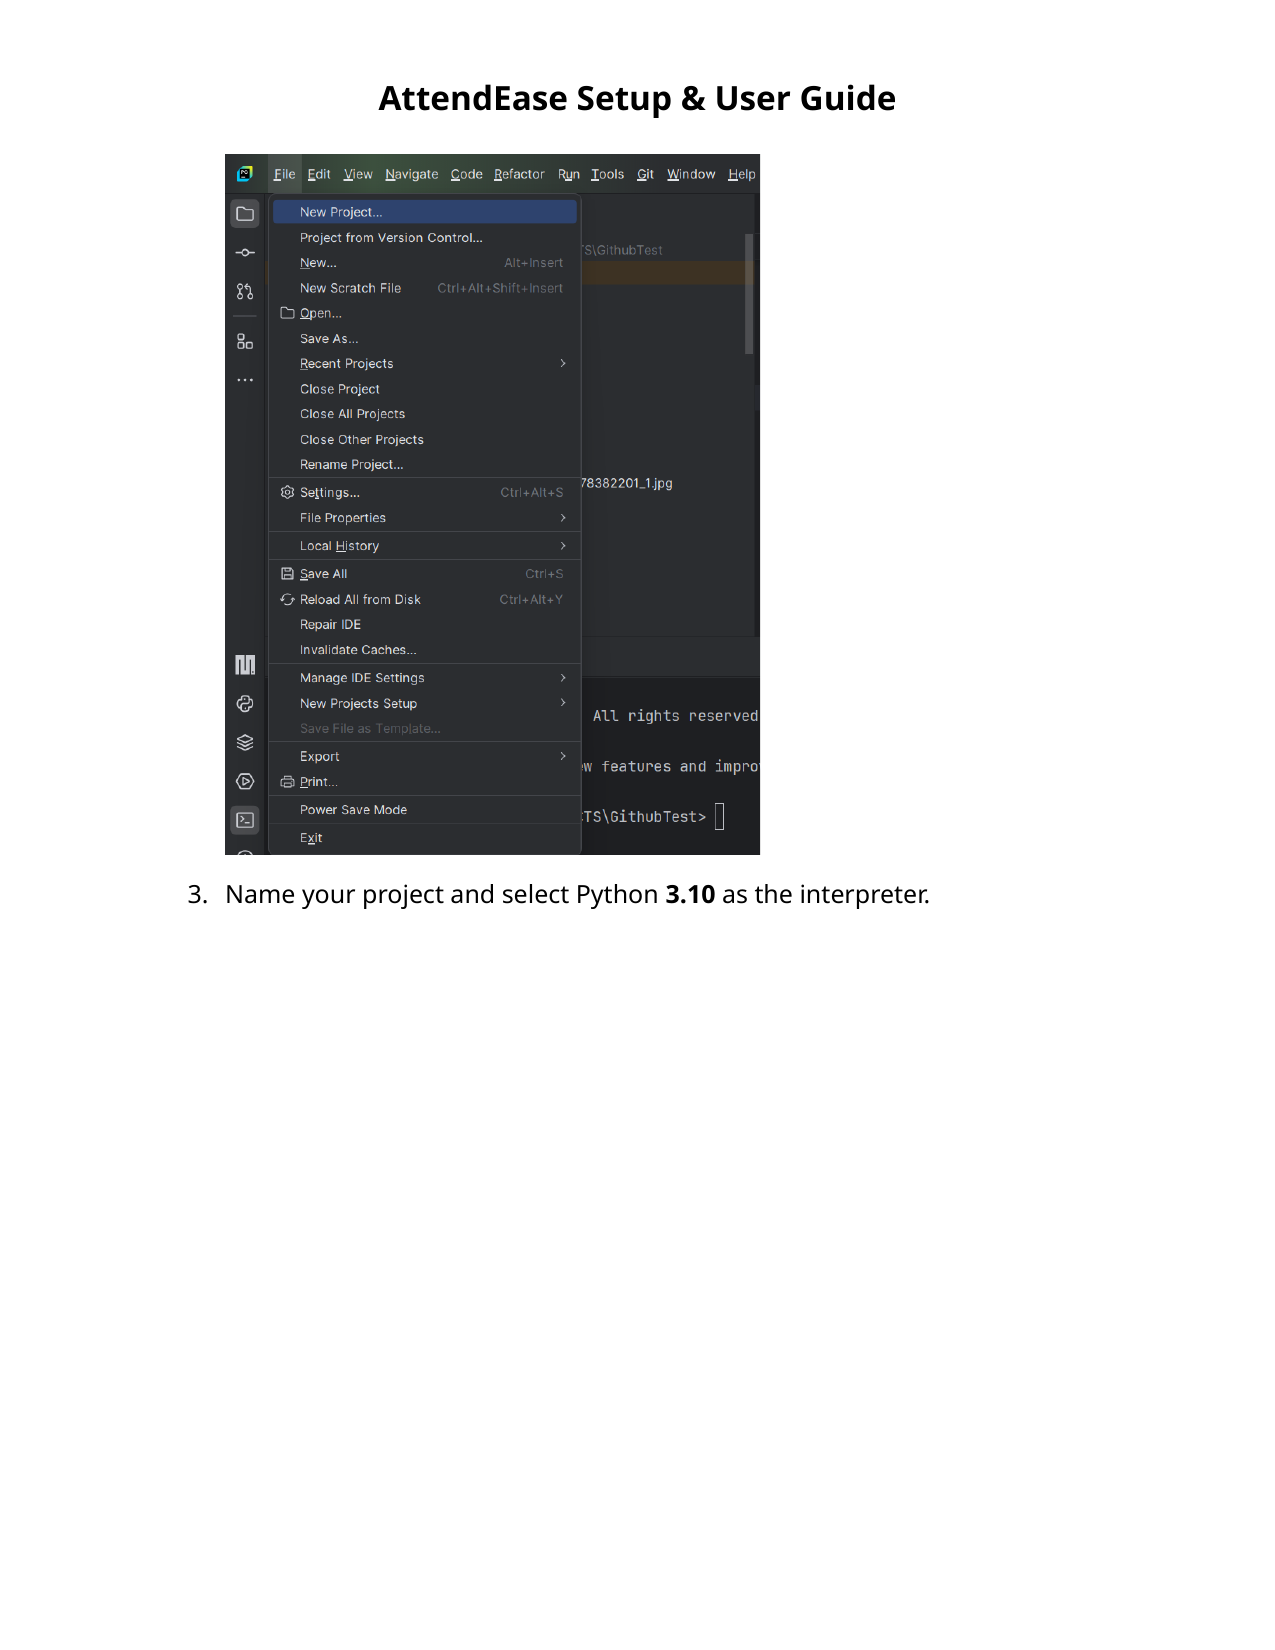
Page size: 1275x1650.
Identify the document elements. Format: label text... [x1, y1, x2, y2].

list Name your project and select Python 3.10 as the interpreter. [187, 876, 1125, 911]
picture [225, 154, 761, 855]
